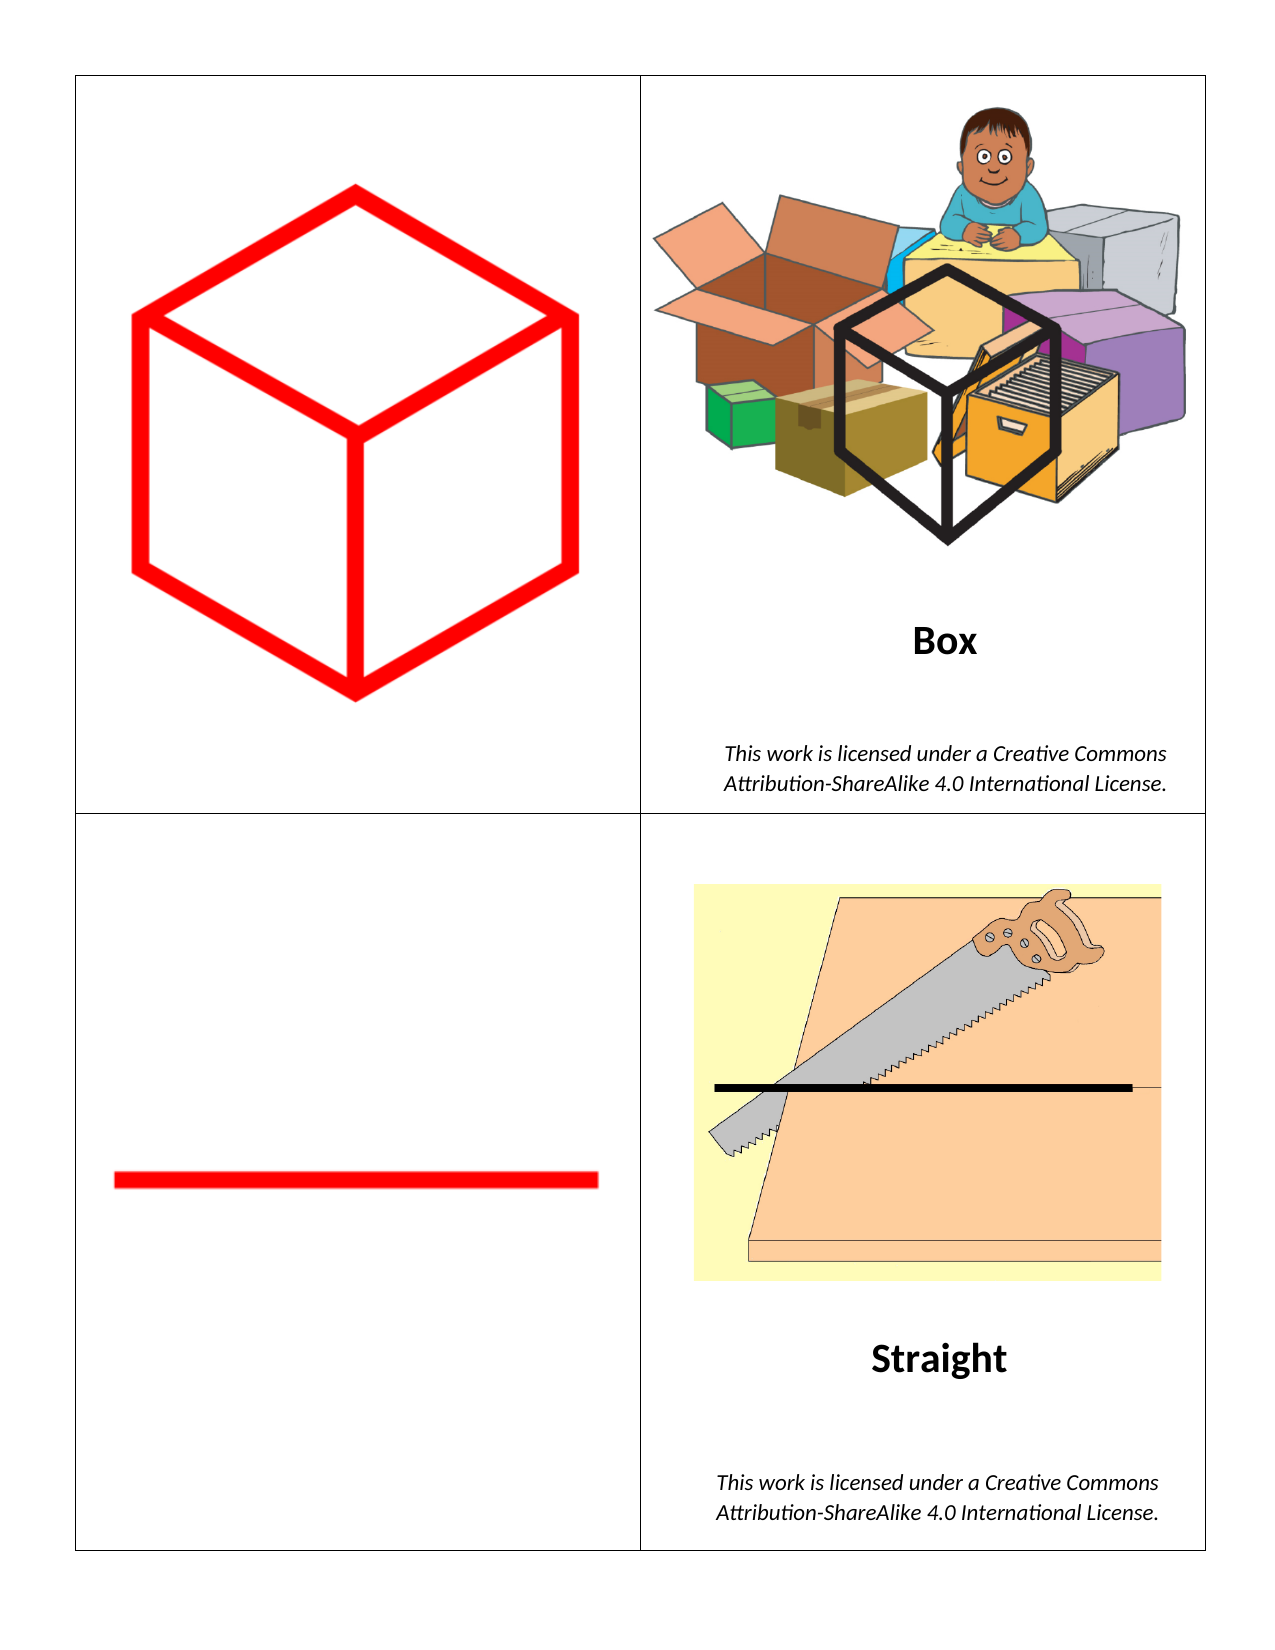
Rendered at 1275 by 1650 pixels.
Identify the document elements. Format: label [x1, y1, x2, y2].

picture [648, 101, 1193, 551]
picture [104, 172, 618, 715]
table_cell [76, 814, 640, 1550]
picture [693, 884, 1162, 1281]
table_cell [641, 76, 1205, 812]
picture [88, 1134, 625, 1236]
table_cell [76, 76, 640, 812]
table_cell [641, 814, 1205, 1550]
